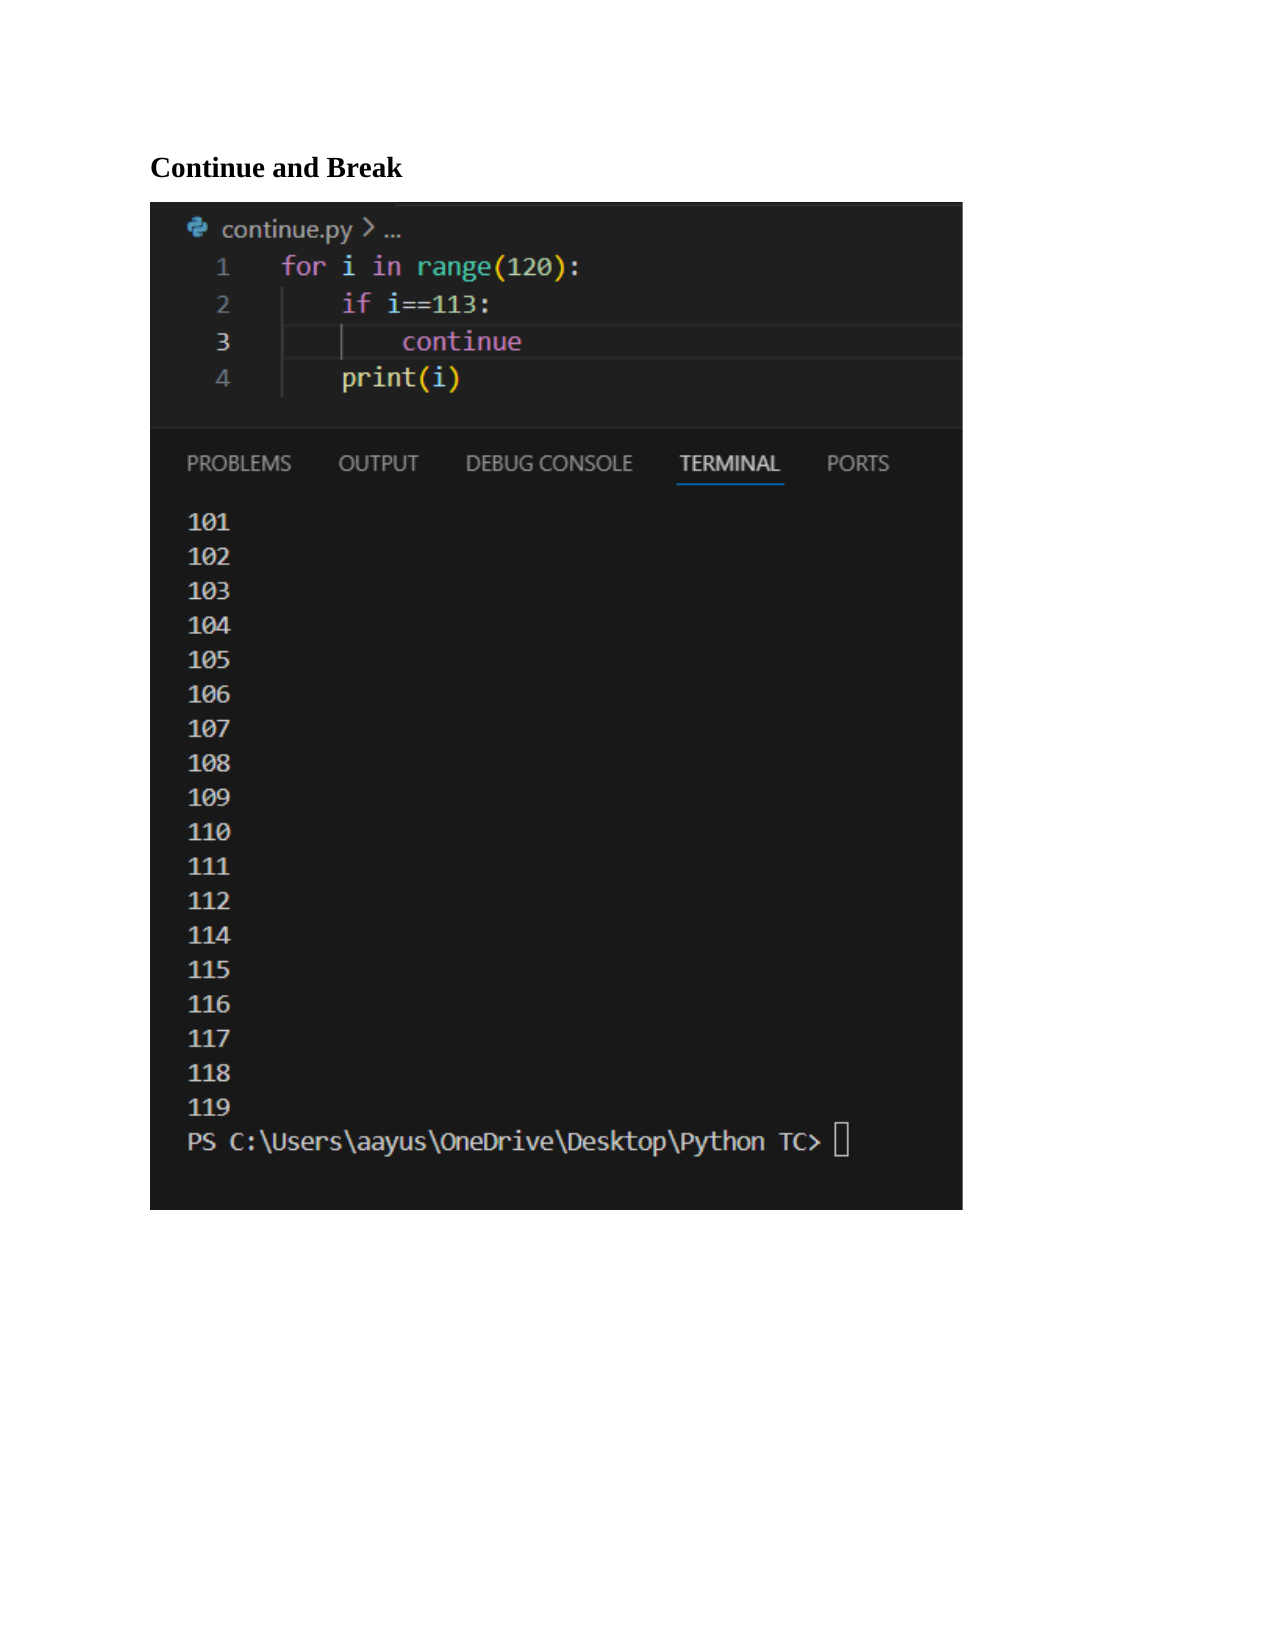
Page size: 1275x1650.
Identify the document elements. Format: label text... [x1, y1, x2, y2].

text Continue and Break [150, 150, 1125, 183]
picture [150, 202, 963, 1210]
